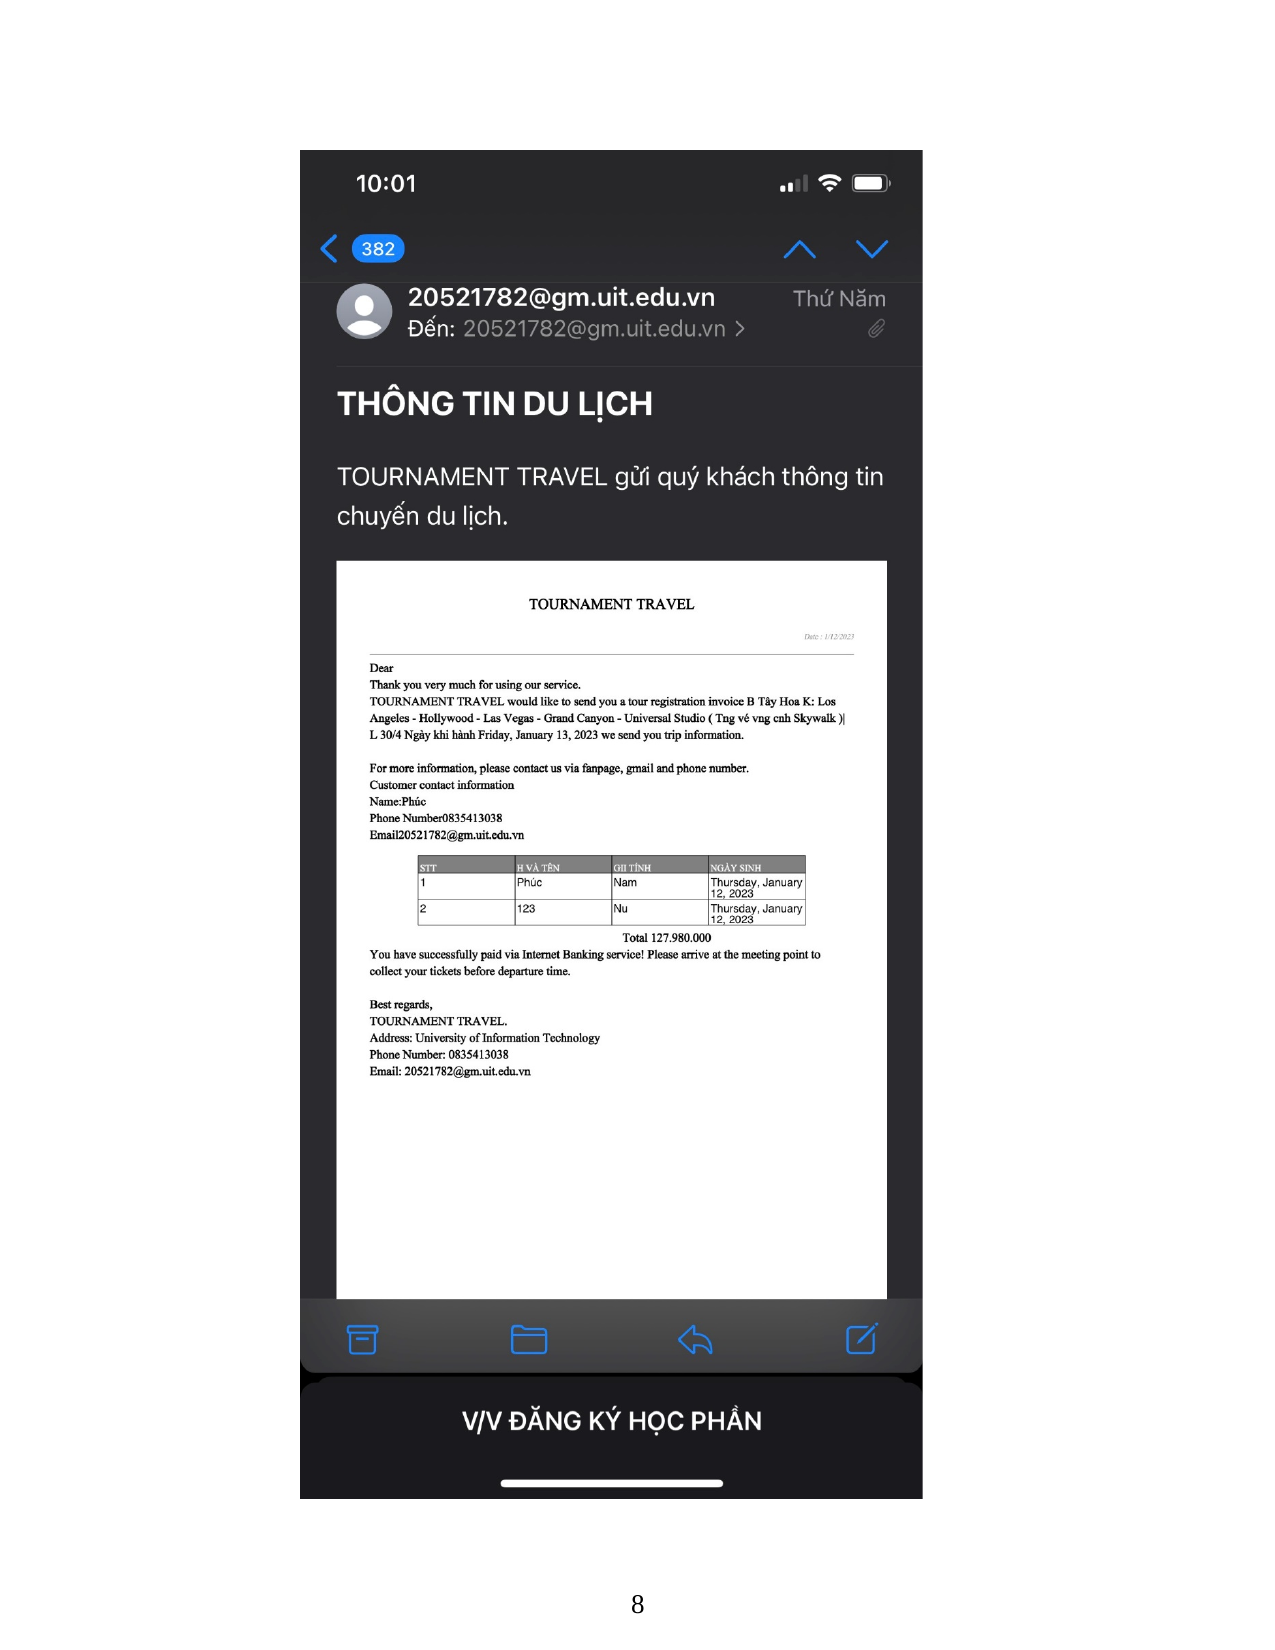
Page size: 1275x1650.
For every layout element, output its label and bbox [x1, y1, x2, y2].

picture [300, 150, 923, 1499]
